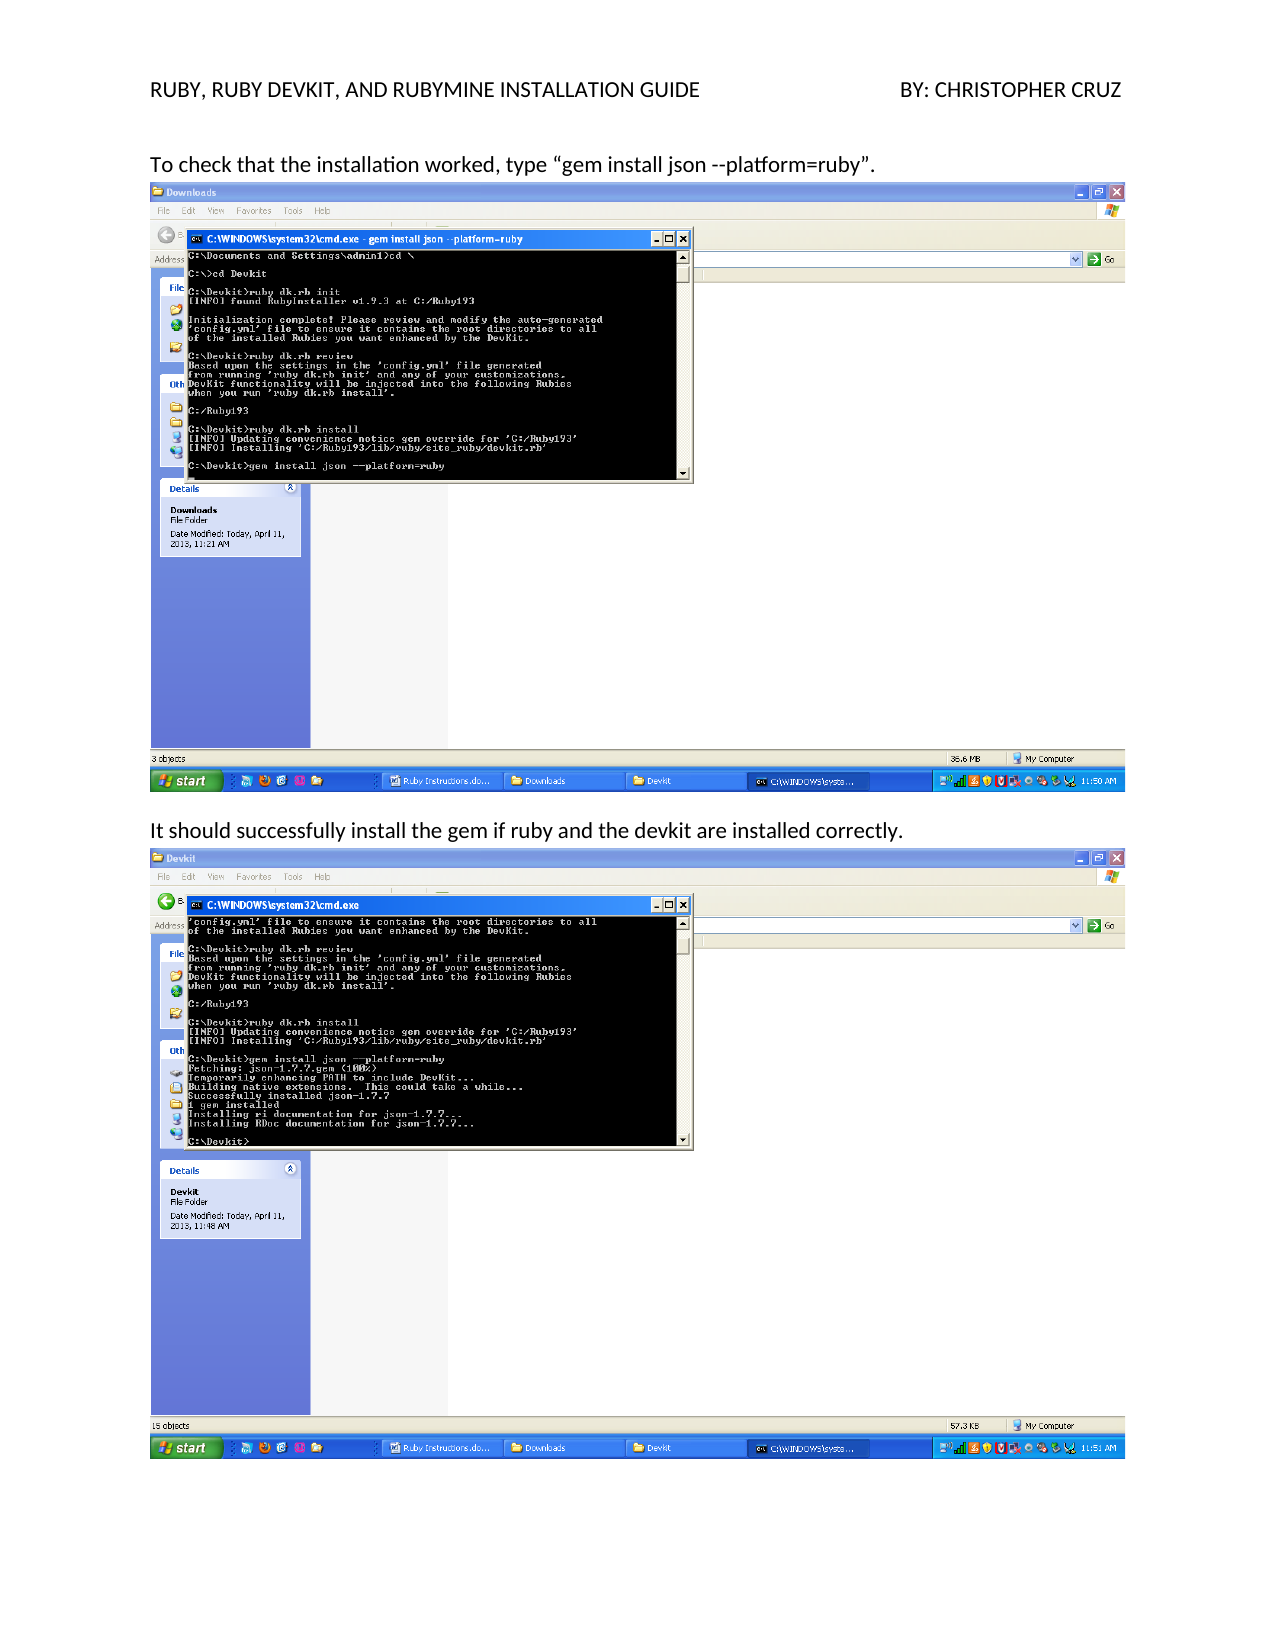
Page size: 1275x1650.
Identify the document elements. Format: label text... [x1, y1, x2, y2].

picture [150, 848, 1125, 1459]
picture [150, 182, 1125, 792]
text It should successfully install the gem if ruby and the devkit are installed correctly. [150, 817, 1125, 848]
text To check that the installation worked, type “gem install json --platform=ruby”. [150, 150, 1125, 182]
